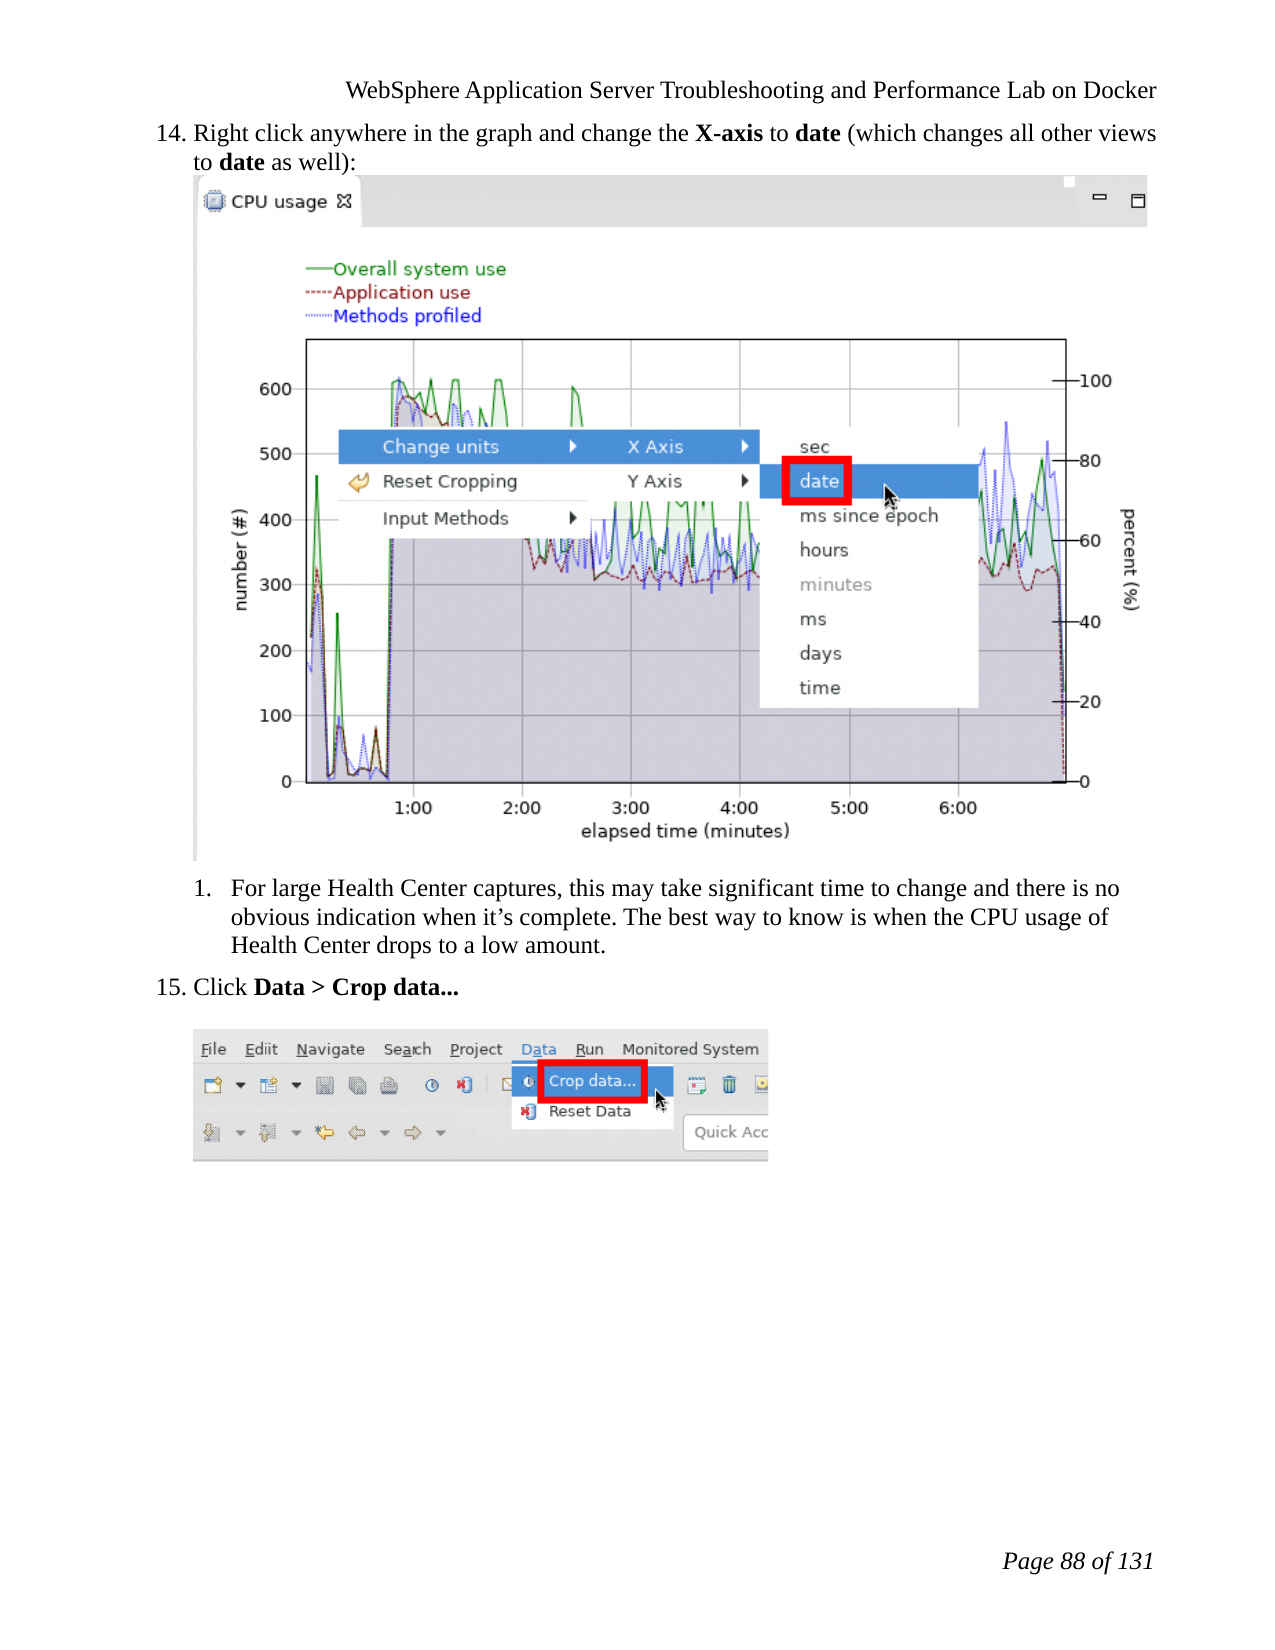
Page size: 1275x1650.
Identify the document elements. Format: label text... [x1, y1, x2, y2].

picture [193, 175, 1148, 861]
picture [193, 1029, 769, 1162]
list For large Health Center captures, this may take significant time to change and there is no obvious indication when it’s complete. The best way to know is when the CPU usage of Health Center drops to a low amount. [193, 873, 1157, 959]
